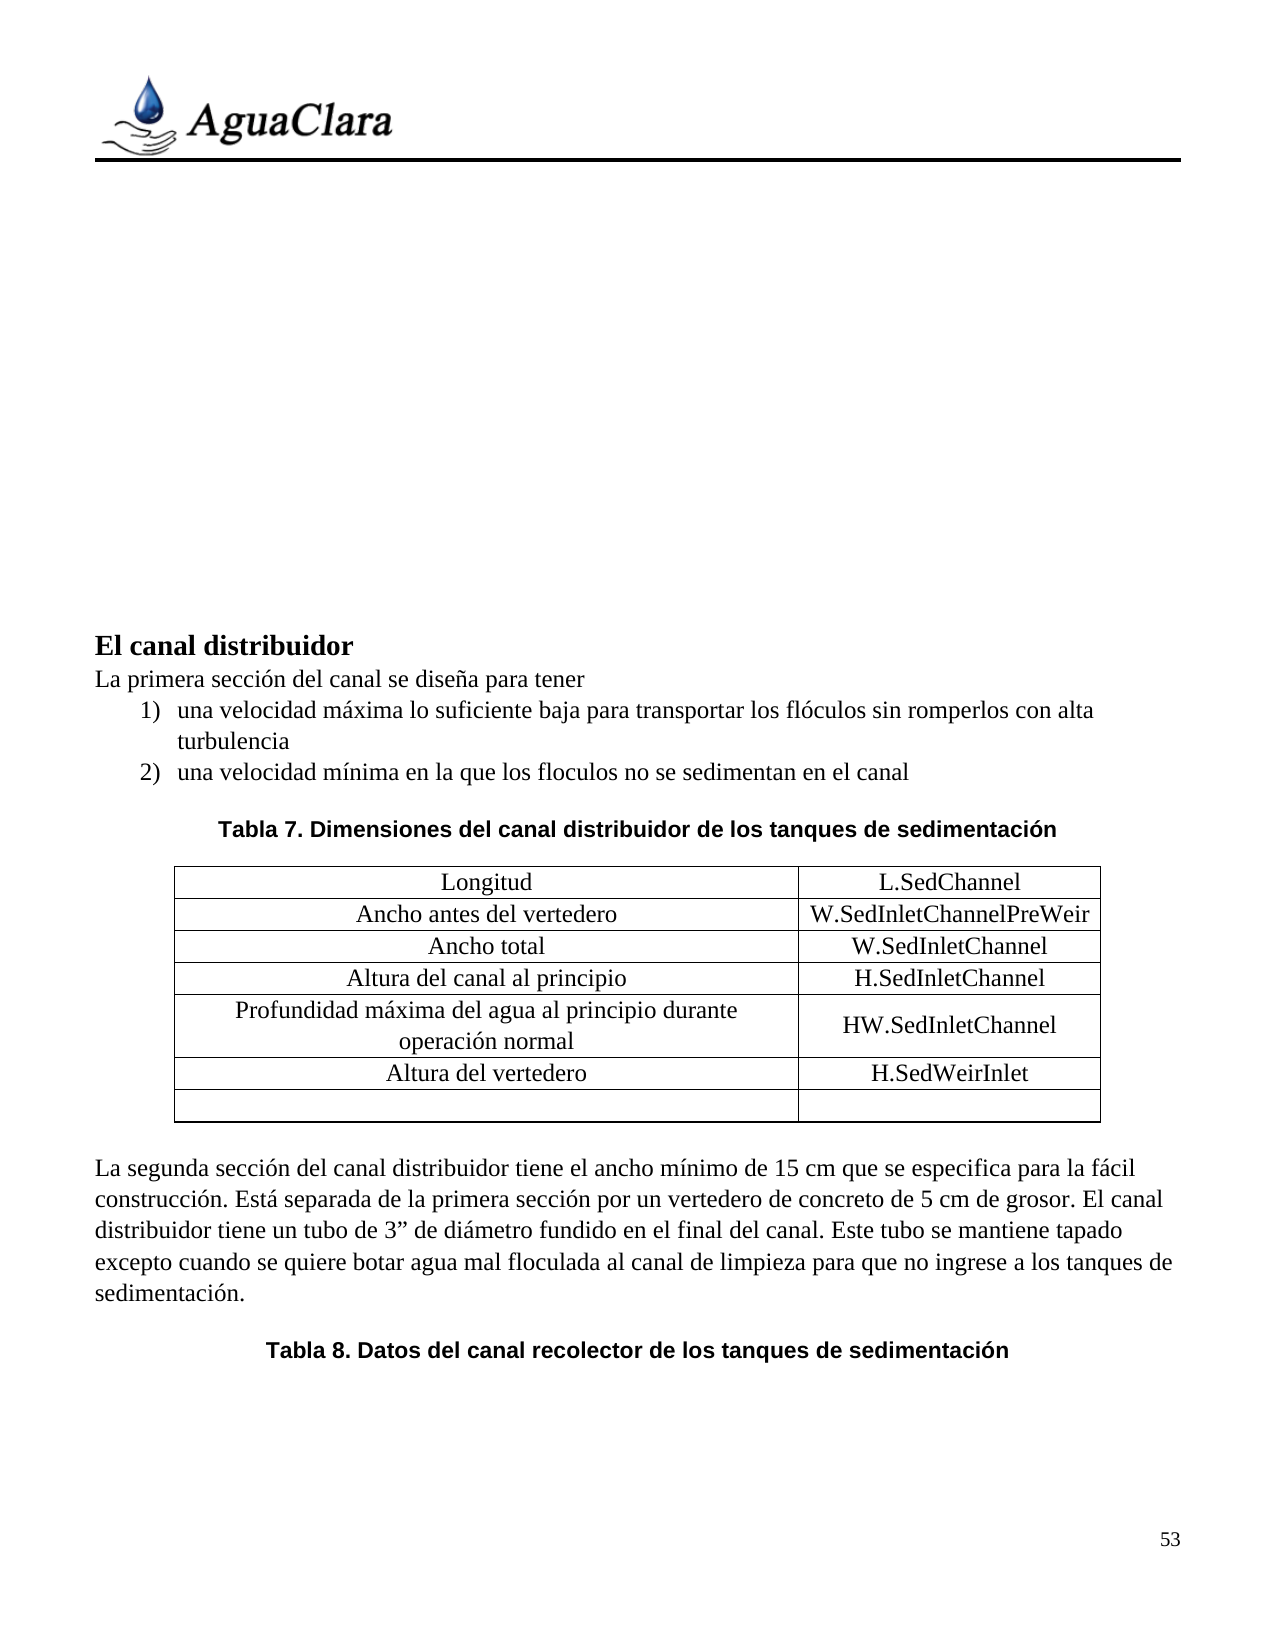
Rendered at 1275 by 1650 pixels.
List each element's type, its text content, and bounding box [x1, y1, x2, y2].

table_cell Altura del vertedero [175, 1058, 798, 1089]
table_cell Profundidad máxima del agua al principio durante operación normal [175, 995, 798, 1057]
subtitle El canal distribuidor [94, 628, 1181, 661]
table_header Longitud [175, 867, 798, 898]
list una velocidad mínima en la que los floculos no se sedimentan en el canal [139, 757, 1181, 786]
table_cell W.SedInletChannelPreWeir [799, 899, 1100, 930]
table_cell H.SedWeirInlet [799, 1058, 1100, 1089]
table_cell Ancho total [175, 931, 798, 962]
table_cell W.SedInletChannel [799, 931, 1100, 962]
table_cell HW.SedInletChannel [799, 995, 1100, 1057]
table_cell [175, 1090, 798, 1121]
table_cell [799, 1090, 1100, 1121]
table_cell Ancho antes del vertedero [175, 899, 798, 930]
picture [94, 75, 412, 158]
table_cell H.SedInletChannel [799, 963, 1100, 994]
table_header L.SedChannel [799, 867, 1100, 898]
table_cell Altura del canal al principio [175, 963, 798, 994]
text La segunda sección del canal distribuidor tiene el ancho mínimo de 15 cm que se especifica para la fácil construcción. Está separada de la primera sección por un vertedero de concreto de 5 cm de grosor. El canal distribuidor tiene un tubo de 3” de diámetro fundido en el final del canal. Este tubo se mantiene tapado excepto cuando se quiere botar agua mal floculada al canal de limpieza para que no ingrese a los tanques de sedimentación. [94, 1153, 1181, 1306]
text La primera sección del canal se diseña para tener [94, 664, 1181, 693]
list una velocidad máxima lo suficiente baja para transportar los flóculos sin romperlos con alta turbulencia [139, 695, 1181, 755]
